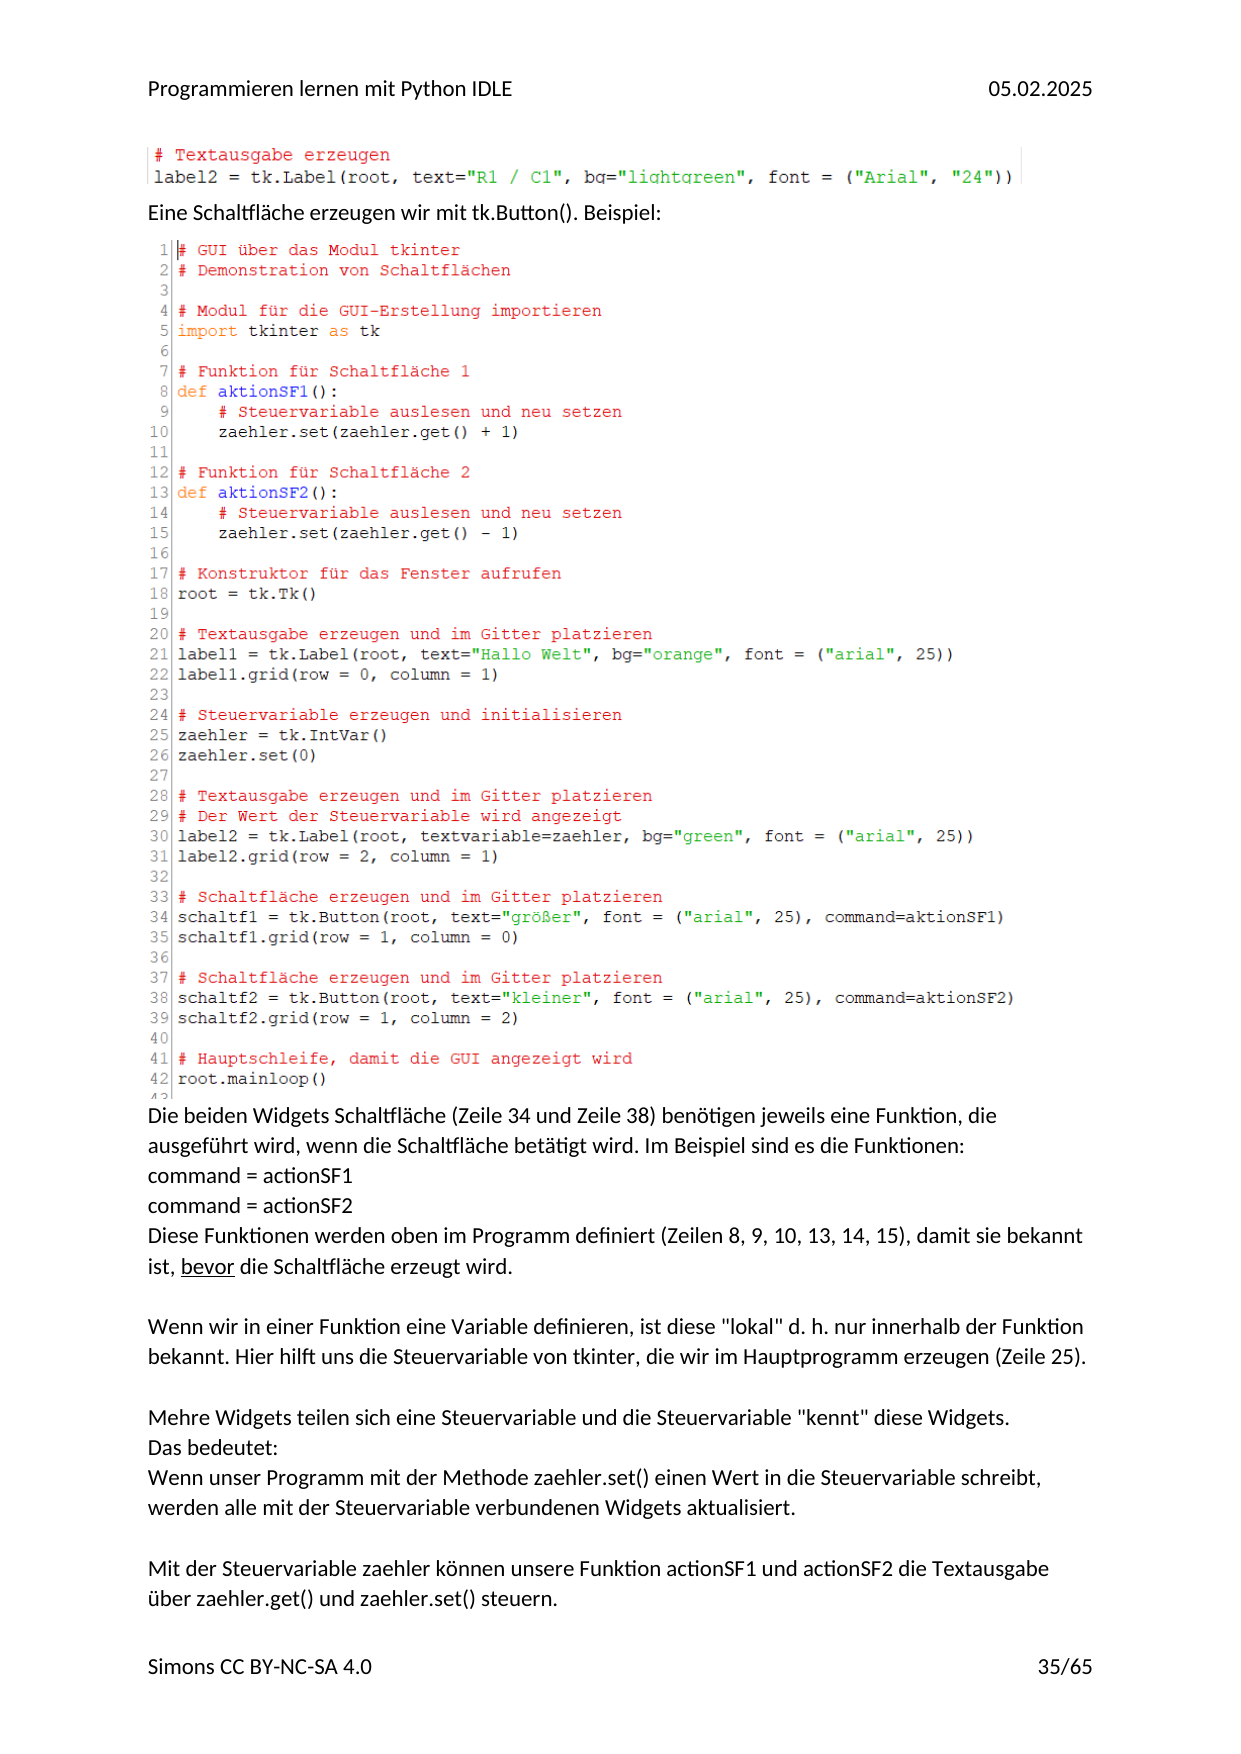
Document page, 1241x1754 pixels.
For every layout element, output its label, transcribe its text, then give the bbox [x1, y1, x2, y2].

text Die beiden Widgets Schaltfläche (Zeile 34 und Zeile 38) benötigen jeweils eine Funktion, die ausgeführt wird, wenn die Schaltfläche betätigt wird. Im Beispiel sind es die Funktionen: [148, 1101, 1092, 1159]
picture [147, 240, 1046, 1099]
text command = actionSF1 [148, 1161, 1092, 1189]
text Wenn unser Programm mit der Methode zaehler.set() einen Wert in die Steuervariable schreibt, werden alle mit der Steuervariable verbundenen Widgets aktualisiert. [148, 1463, 1092, 1522]
text Wenn wir in einer Funktion eine Variable definieren, ist diese "lokal" d. h. nur innerhalb der Funktion bekannt. Hier hilft uns die Steuervariable von tkinter, die wir im Hauptprogramm erzeugen (Zeile 25). [148, 1312, 1092, 1371]
text Mehre Widgets teilen sich eine Steuervariable und die Steuervariable "kennt" diese Widgets. [148, 1403, 1092, 1431]
text command = actionSF2 Diese Funktionen werden oben im Programm definiert (Zeilen 8, 9, 10, 13, 14, 15), damit sie bekannt ist, bevor die Schaltfläche erzeugt wird. [148, 1191, 1092, 1280]
text Mit der Steuervariable zaehler können unsere Funktion actionSF1 und actionSF2 die Textausgabe über zaehler.get() und zaehler.set() steuern. [148, 1554, 1092, 1612]
text Das bedeutet: [148, 1433, 1092, 1461]
text Eine Schaltfläche erzeugen wir mit tk.Button(). Beispiel: [148, 198, 1092, 226]
picture [147, 147, 1023, 184]
